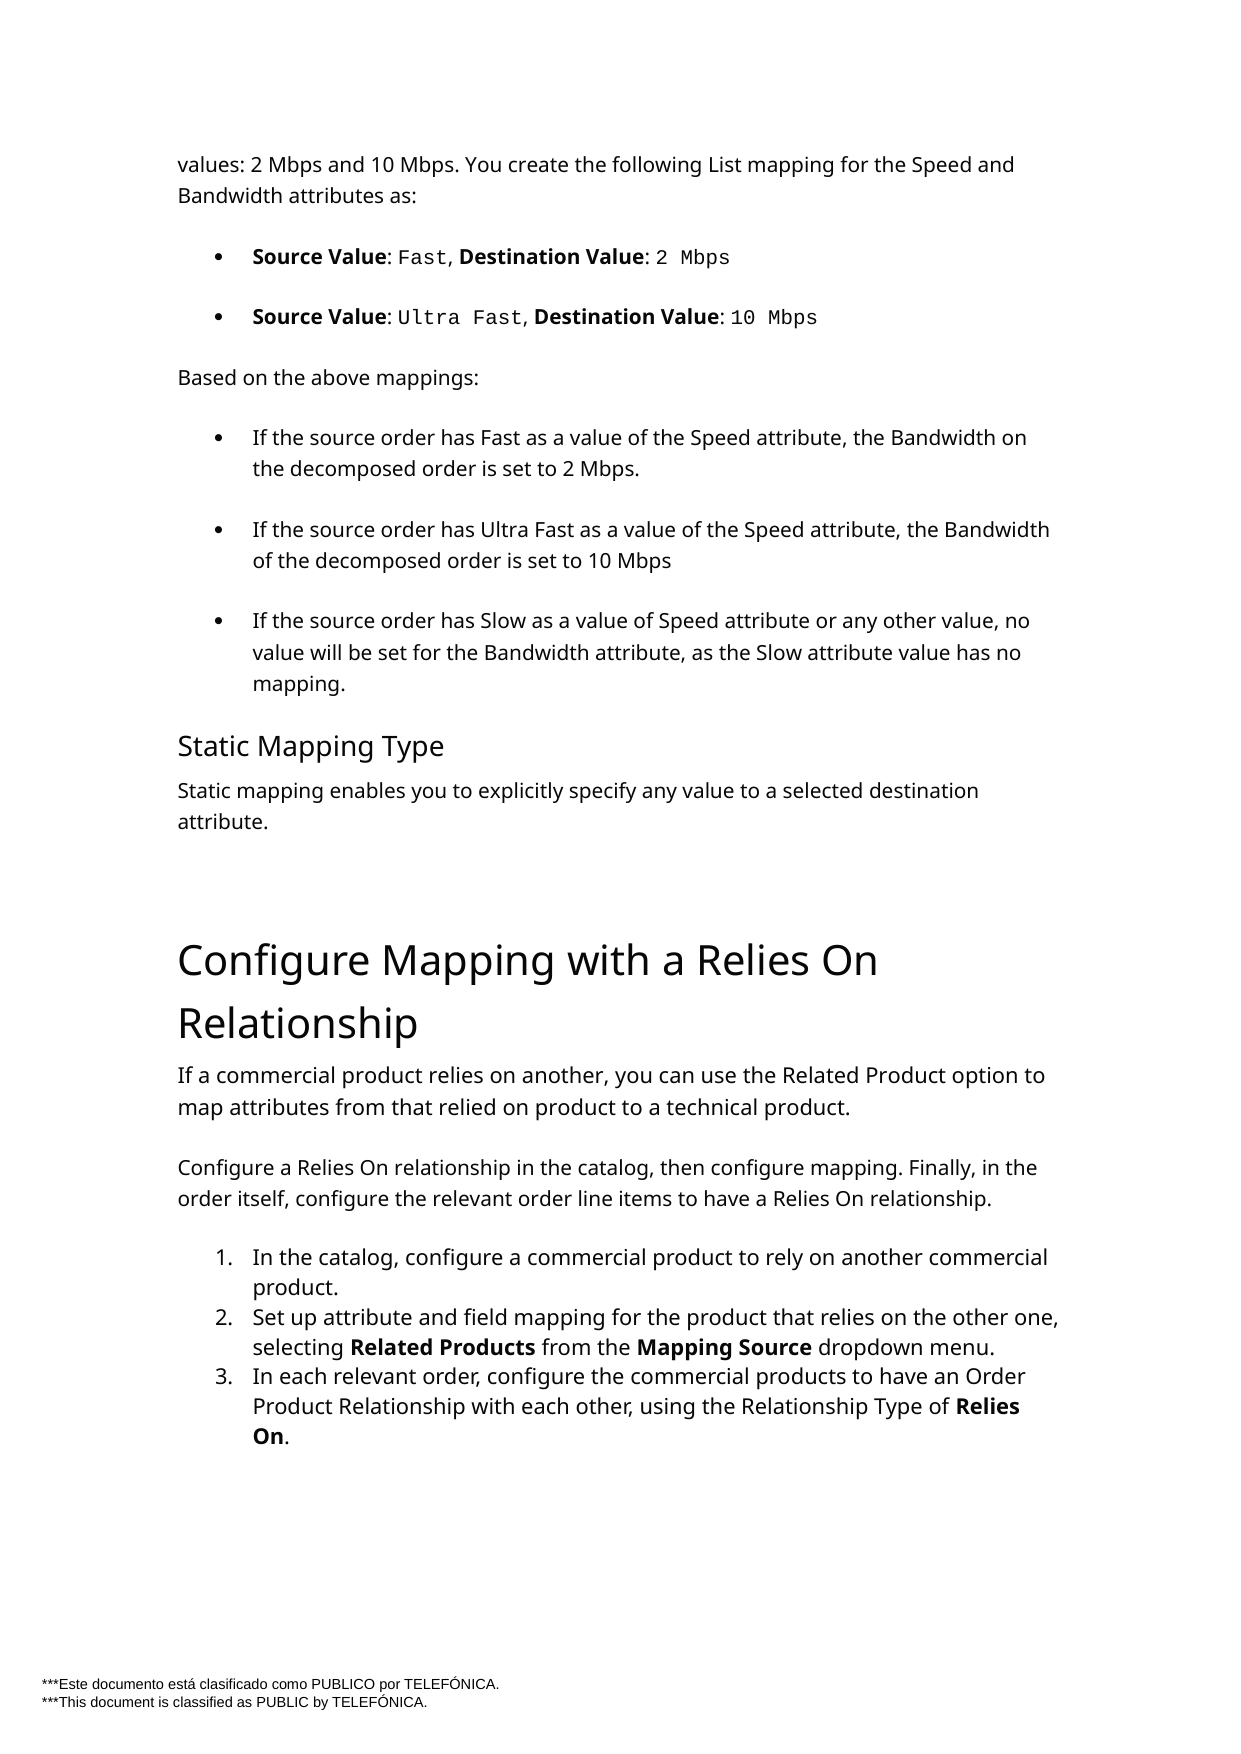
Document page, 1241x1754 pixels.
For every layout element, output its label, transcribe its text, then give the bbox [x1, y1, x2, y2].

list Set up attribute and field mapping for the product that relies on the other one, selecting Related Products from the Mapping Source dropdown menu. [215, 1302, 1063, 1361]
list In each relevant order, configure the commercial products to have an Order Product Relationship with each other, using the Relationship Type of Relies On. [215, 1361, 1063, 1451]
list If the source order has Ultra Fast as a value of the Speed attribute, the Bandwidth of the decomposed order is set to 10 Mbps [215, 512, 1063, 575]
list If the source order has Fast as a value of the Speed attribute, the Bandwidth on the decomposed order is set to 2 Mbps. [215, 421, 1063, 483]
text If a commercial product relies on another, you can use the Related Product option to map attributes from that relied on product to a technical product. [177, 1059, 1063, 1121]
subtitle Configure Mapping with a Relies On Relationship [177, 926, 1063, 1051]
subtitle Static Mapping Type [177, 727, 1063, 765]
list Source Value: Ultra Fast, Destination Value: 10 Mbps [215, 300, 1063, 331]
list In the catalog, configure a commercial product to rely on another commercial product. [215, 1242, 1063, 1302]
list Source Value: Fast, Destination Value: 2 Mbps [215, 239, 1063, 271]
list If the source order has Slow as a value of Speed attribute or any other value, no value will be set for the Bandwidth attribute, as the Slow attribute value has no mapping. [215, 604, 1063, 698]
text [177, 148, 1063, 210]
text Based on the above mappings: [177, 360, 1063, 391]
text Configure a Relies On relationship in the catalog, then configure mapping. Finally, in the order itself, configure the relevant order line items to have a Relies On relationship. [177, 1151, 1063, 1213]
text Static mapping enables you to explicitly specify any value to a selected destination attribute. [177, 773, 1063, 836]
